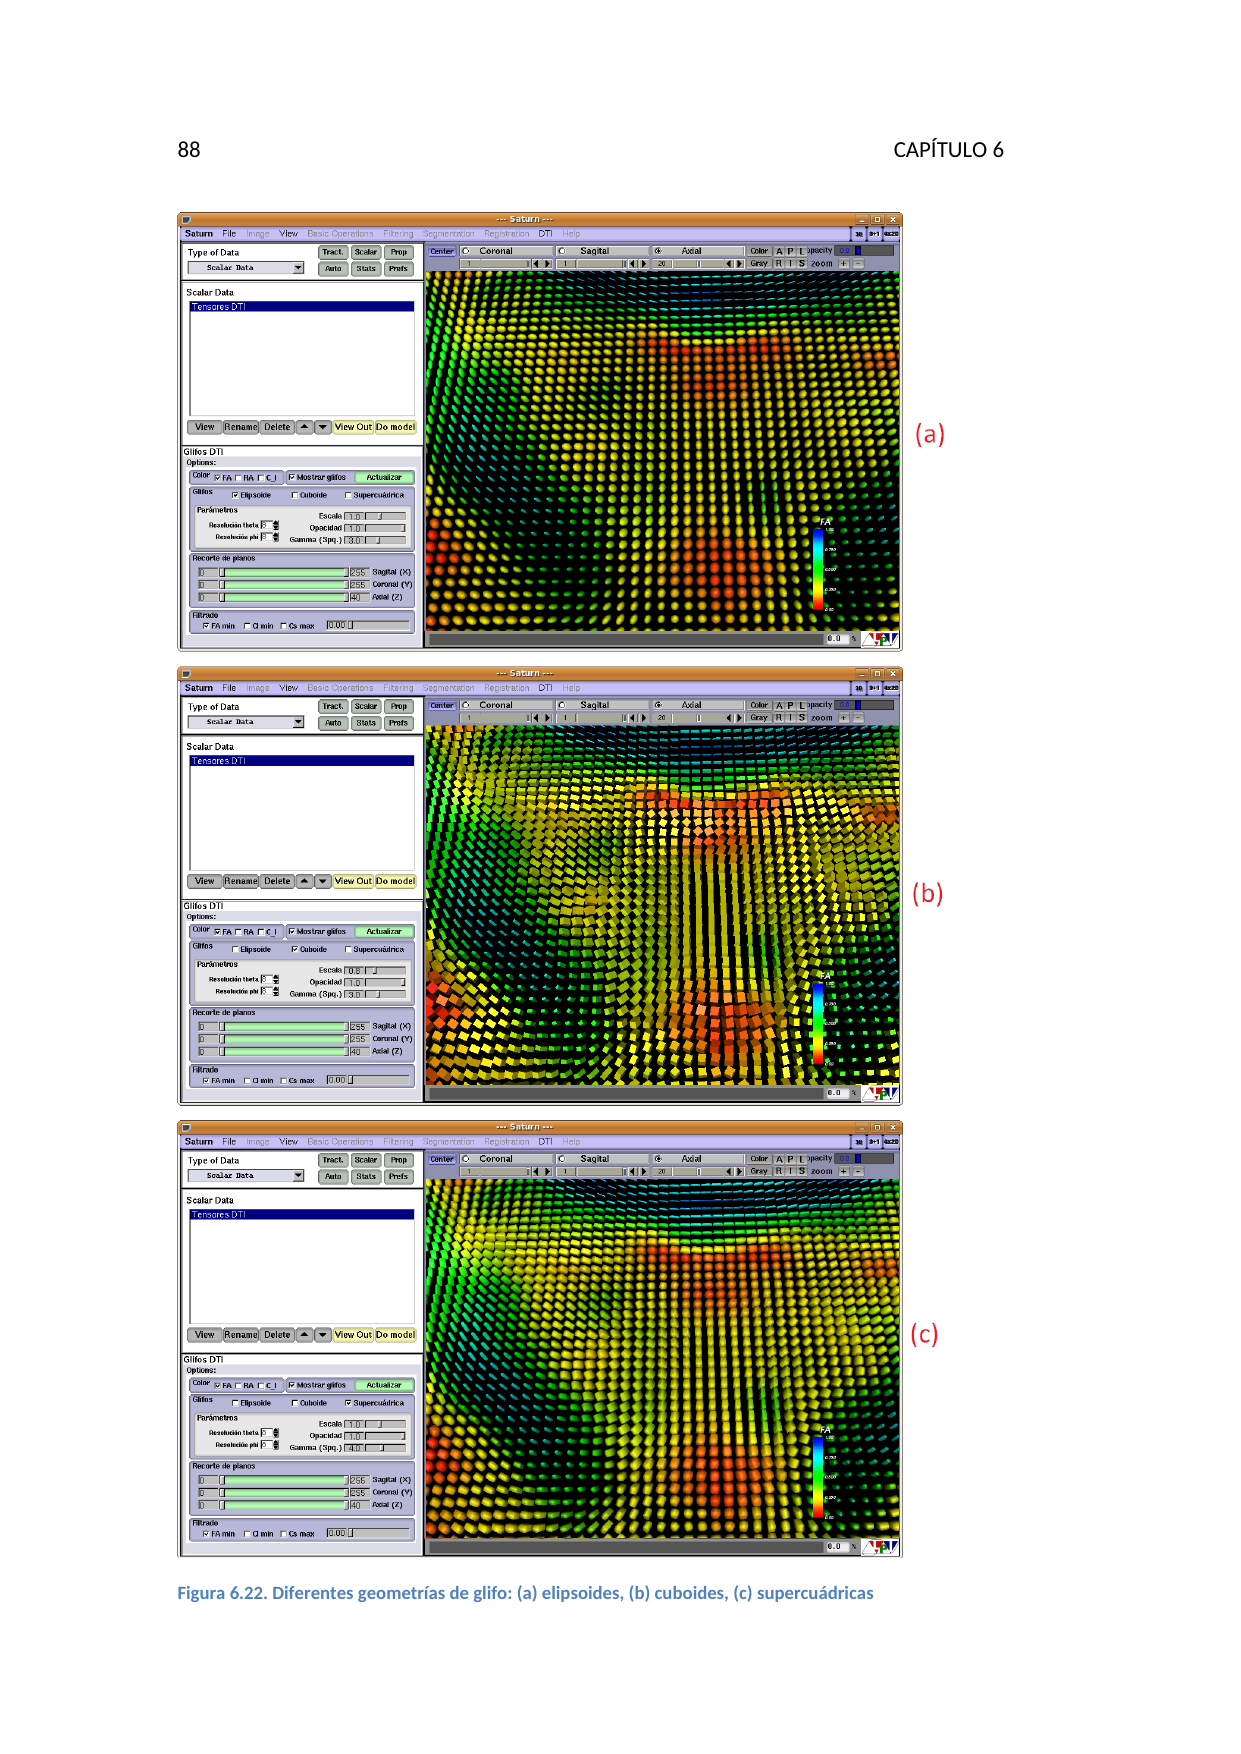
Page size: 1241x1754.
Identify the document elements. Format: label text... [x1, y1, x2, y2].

picture [177, 212, 948, 1558]
